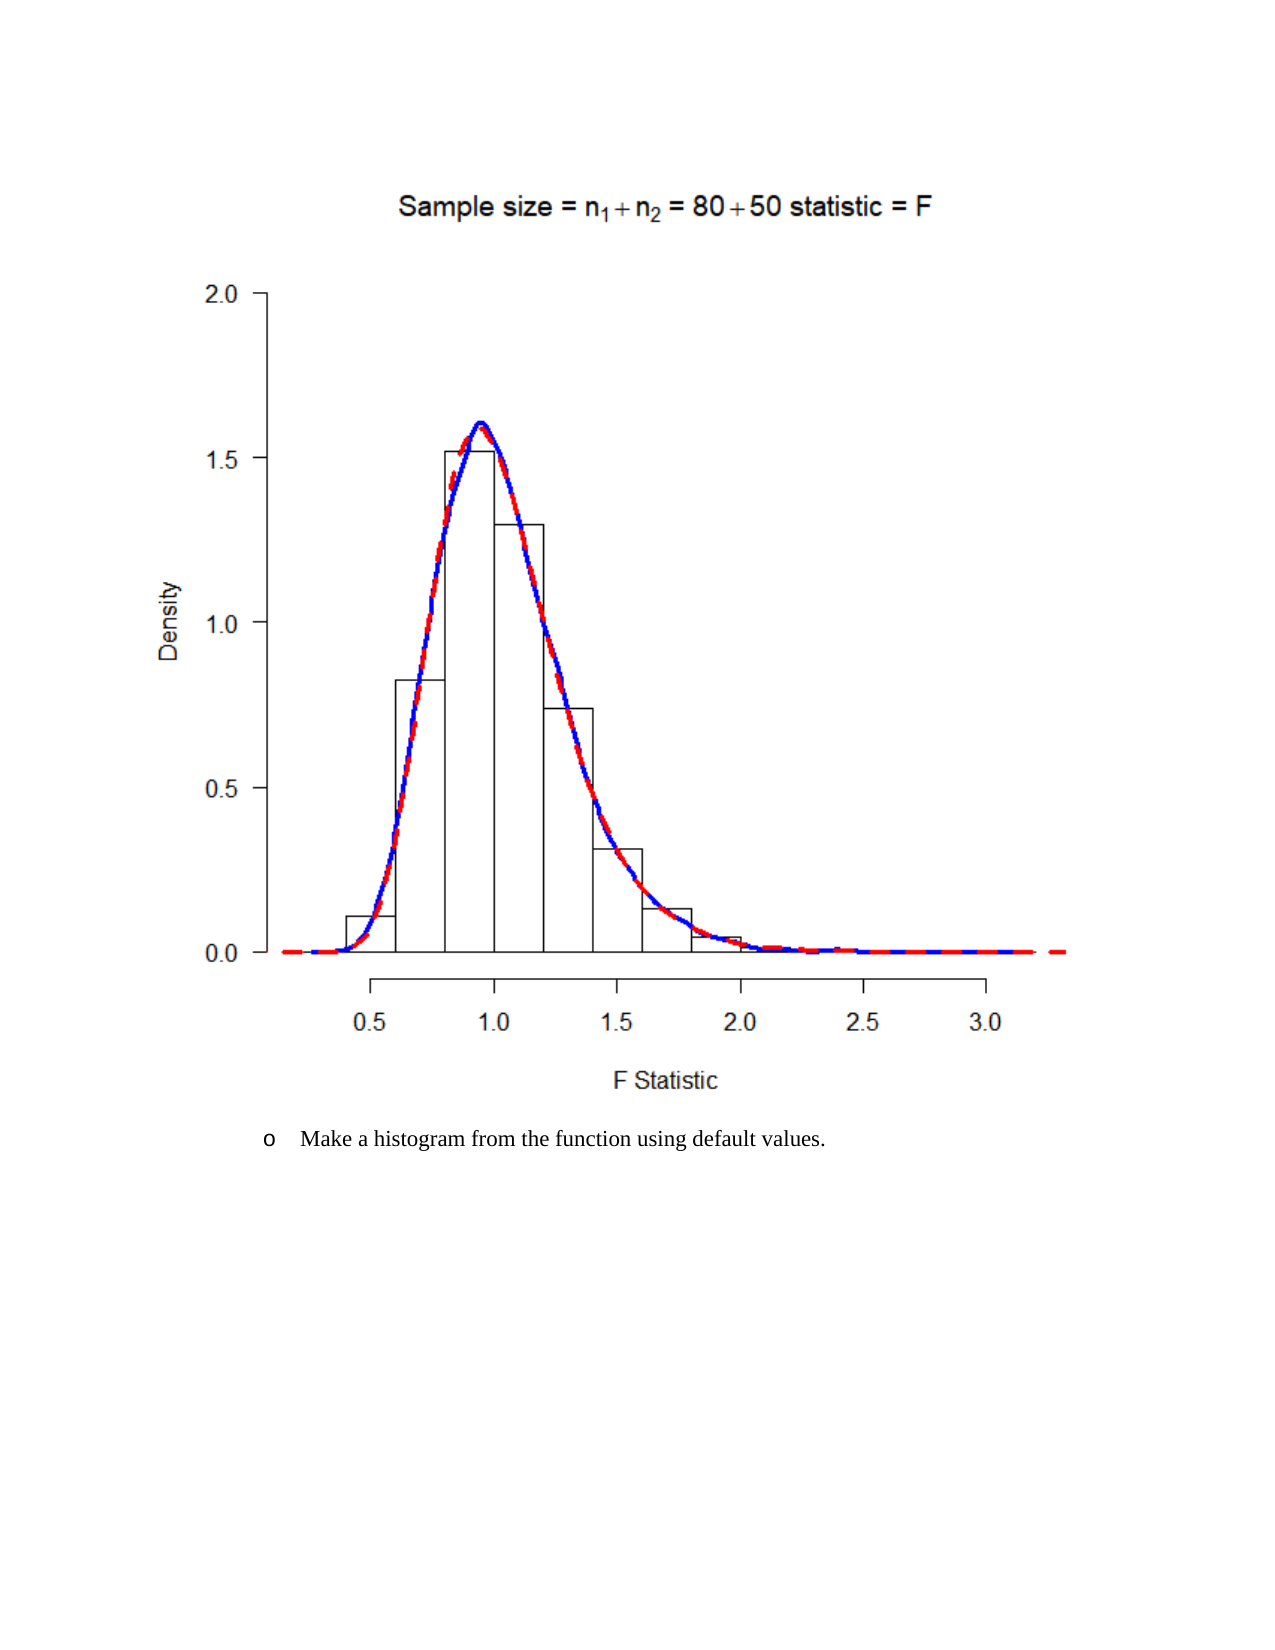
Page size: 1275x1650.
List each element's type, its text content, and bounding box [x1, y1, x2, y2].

picture [150, 150, 1125, 1125]
list Make a histogram from the function using default values. [262, 1125, 1125, 1153]
